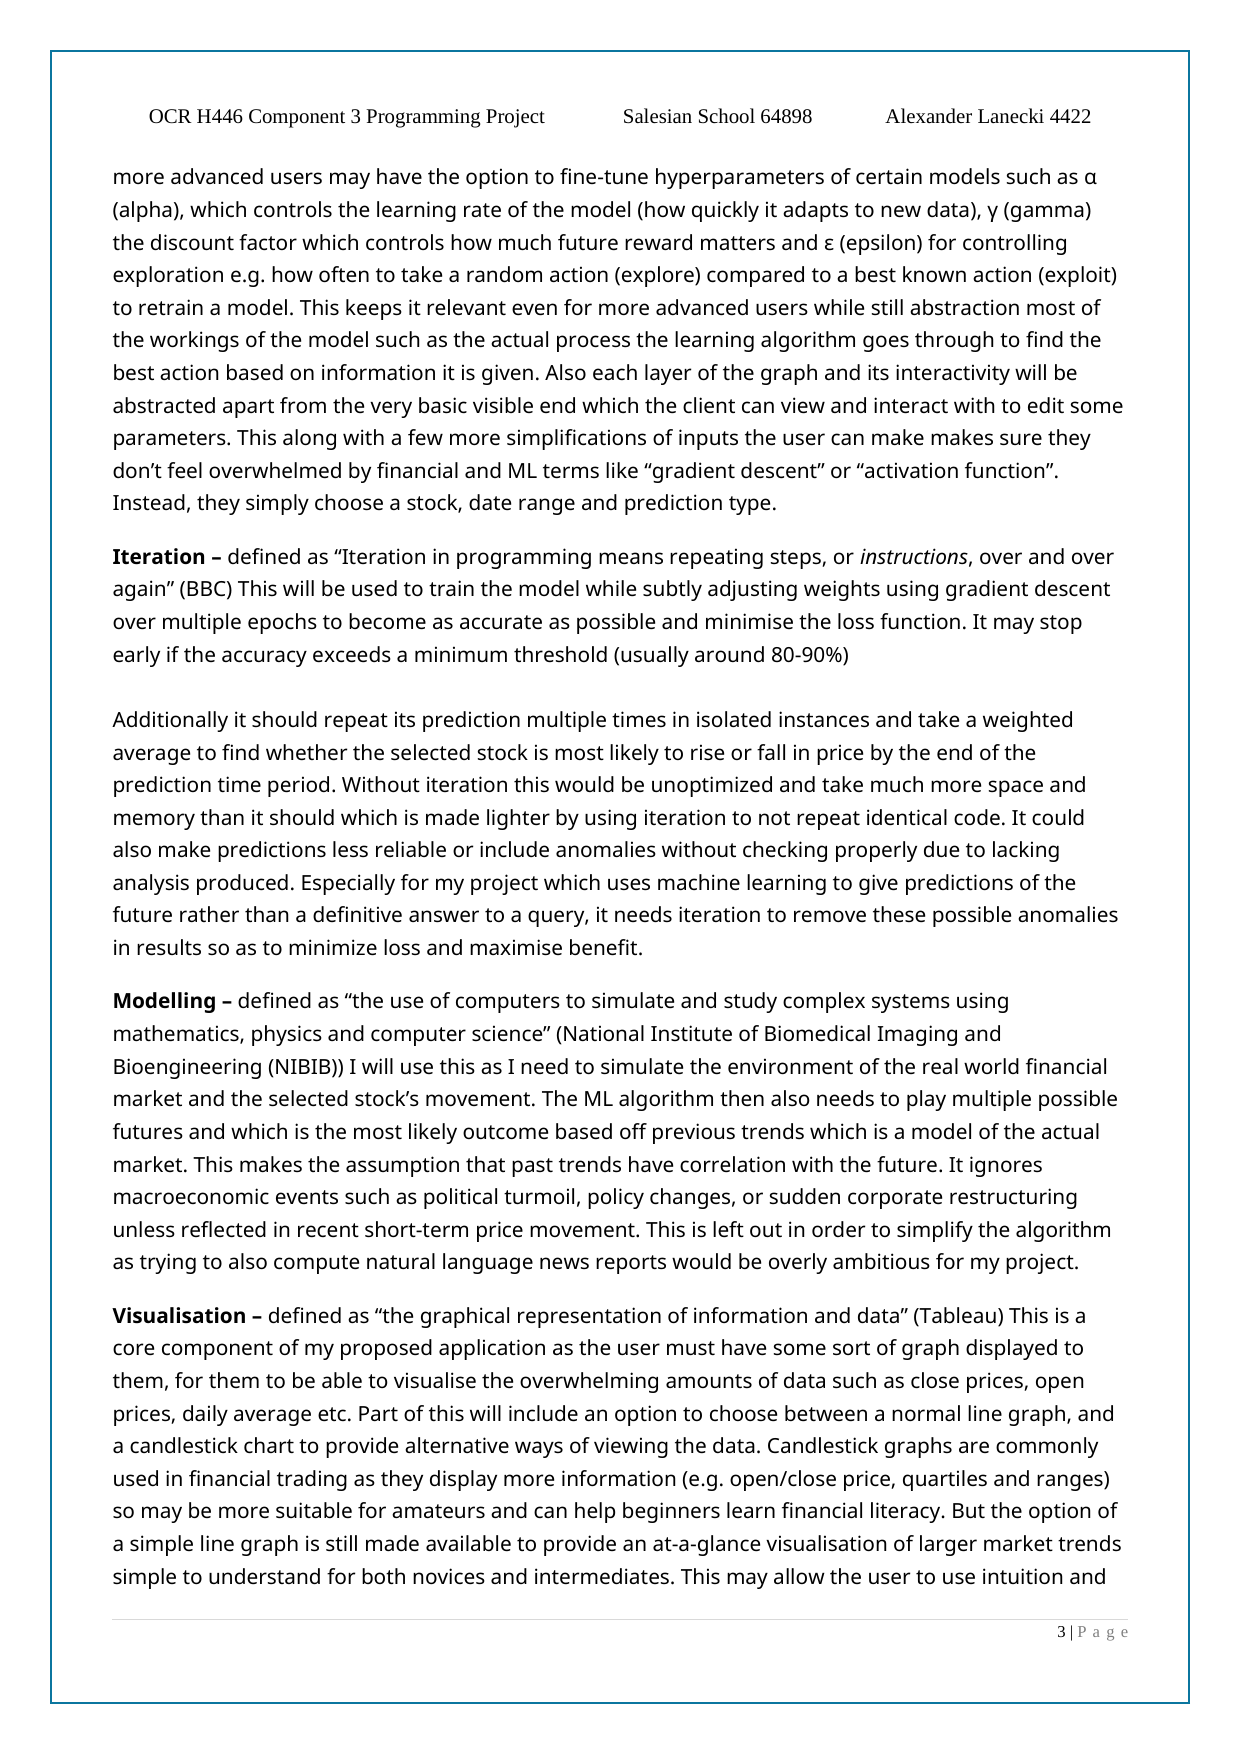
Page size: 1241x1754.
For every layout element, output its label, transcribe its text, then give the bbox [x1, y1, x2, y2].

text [112, 162, 1128, 517]
text Iteration – defined as “Iteration in programming means repeating steps, or instructions, over and over again” (BBC) This will be used to train the model while subtly adjusting weights using gradient descent over multiple epochs to become as accurate as possible and minimise the loss function. It may stop early if the accuracy exceeds a minimum threshold (usually around 80-90%) Additionally it should repeat its prediction multiple times in isolated instances and take a weighted average to find whether the selected stock is most likely to rise or fall in price by the end of the prediction time period. Without iteration this would be unoptimized and take much more space and memory than it should which is made lighter by using iteration to not repeat identical code. It could also make predictions less reliable or include anomalies without checking properly due to lacking analysis produced. Especially for my project which uses machine learning to give predictions of the future rather than a definitive answer to a query, it needs iteration to remove these possible anomalies in results so as to minimize loss and maximise benefit. [112, 542, 1128, 962]
text Modelling – defined as “the use of computers to simulate and study complex systems using mathematics, physics and computer science” (National Institute of Biomedical Imaging and Bioengineering (NIBIB)) I will use this as I need to simulate the environment of the real world financial market and the selected stock’s movement. The ML algorithm then also needs to play multiple possible futures and which is the most likely outcome based off previous trends which is a model of the actual market. This makes the assumption that past trends have correlation with the future. It ignores macroeconomic events such as political turmoil, policy changes, or sudden corporate restructuring unless reflected in recent short-term price movement. This is left out in order to simplify the algorithm as trying to also compute natural language news reports would be overly ambitious for my project. [112, 987, 1128, 1276]
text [112, 1301, 1128, 1590]
